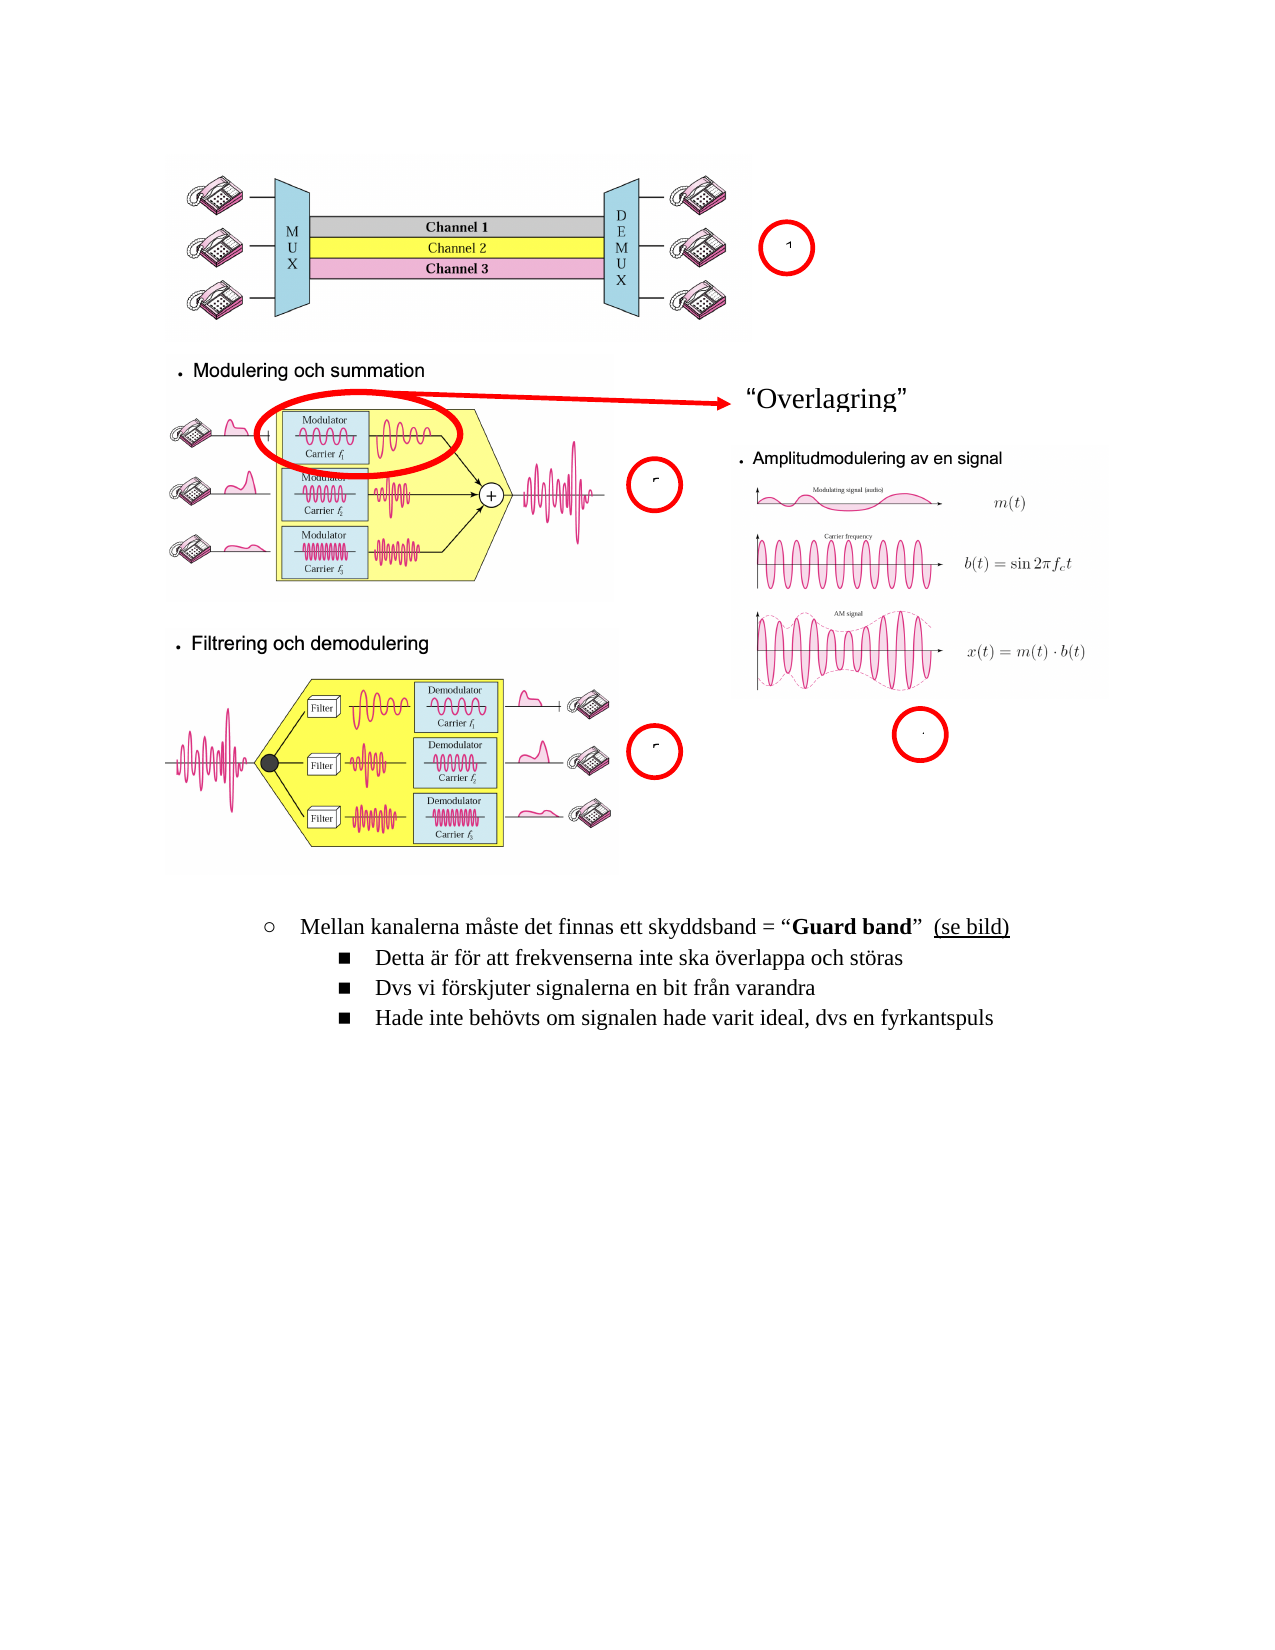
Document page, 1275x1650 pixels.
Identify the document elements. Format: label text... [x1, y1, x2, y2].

picture [166, 354, 614, 602]
picture [260, 396, 457, 473]
picture [165, 628, 619, 875]
list Mellan kanalerna måste det finnas ett skyddsband = “Guard band” (se bild) [262, 913, 1125, 940]
list Detta är för att frekvenserna inte ska överlappa och störas [337, 943, 1125, 970]
picture [165, 154, 752, 342]
list Hade inte behövts om signalen hade varit ideal, dvs en fyrkantspuls [337, 1004, 1125, 1030]
list Dvs vi förskjuter signalerna en bit från varandra [337, 974, 1125, 1000]
picture [731, 445, 1109, 699]
